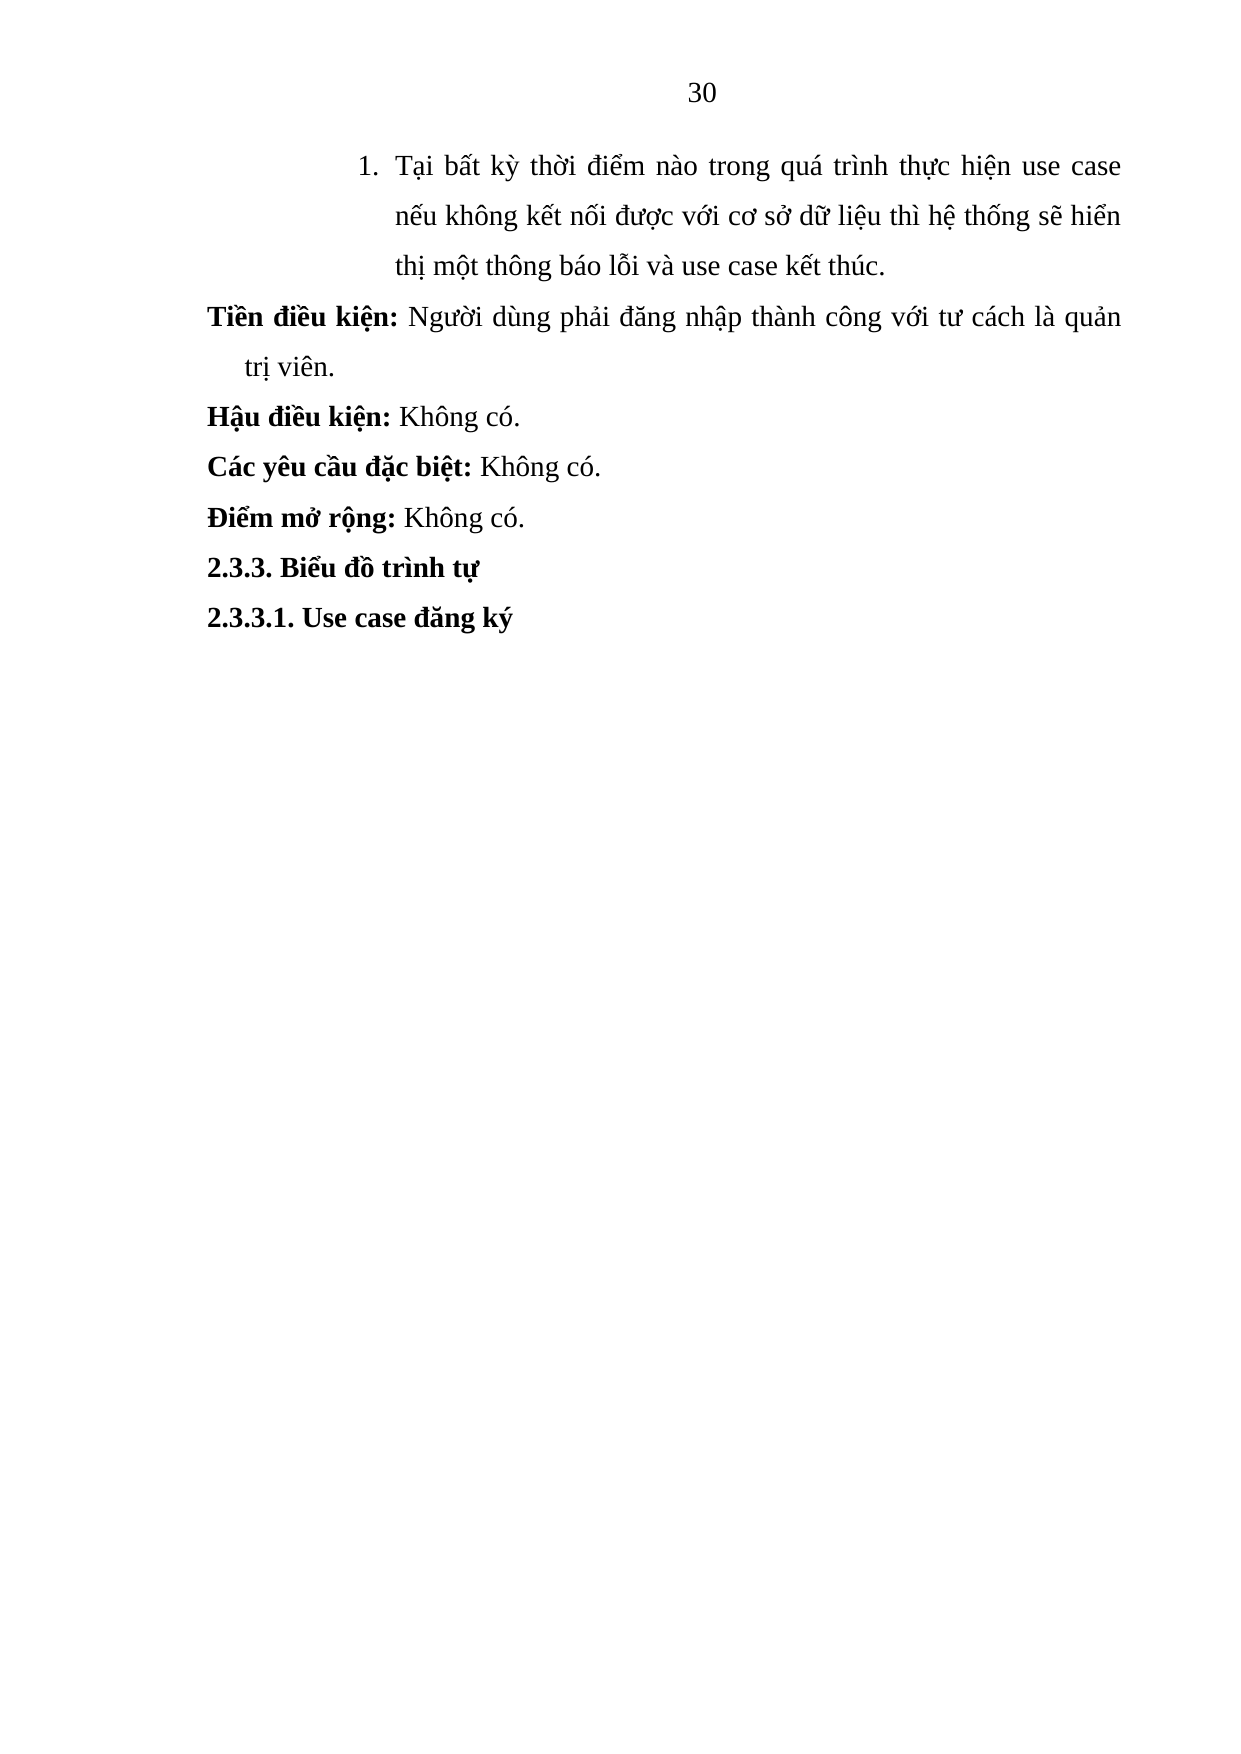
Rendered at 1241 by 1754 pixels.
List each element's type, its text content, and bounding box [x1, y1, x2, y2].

text 2.3.3.1. Use case đăng ký [207, 601, 1122, 634]
text Hậu điều kiện: Không có. [207, 399, 1122, 433]
text Các yêu cầu đặc biệt: Không có. [207, 449, 1122, 483]
text Tiền điều kiện: Người dùng phải đăng nhập thành công với tư cách là quản trị viên. [207, 299, 1122, 382]
list Tại bất kỳ thời điểm nào trong quá trình thực hiện use case nếu không kết nối được với cơ sở dữ liệu thì hệ thống sẽ hiển thị một thông báo lỗi và use case kết thúc. [357, 148, 1122, 282]
text 2.3.3. Biểu đồ trình tự [207, 550, 1122, 584]
text Điểm mở rộng: Không có. [207, 500, 1122, 533]
